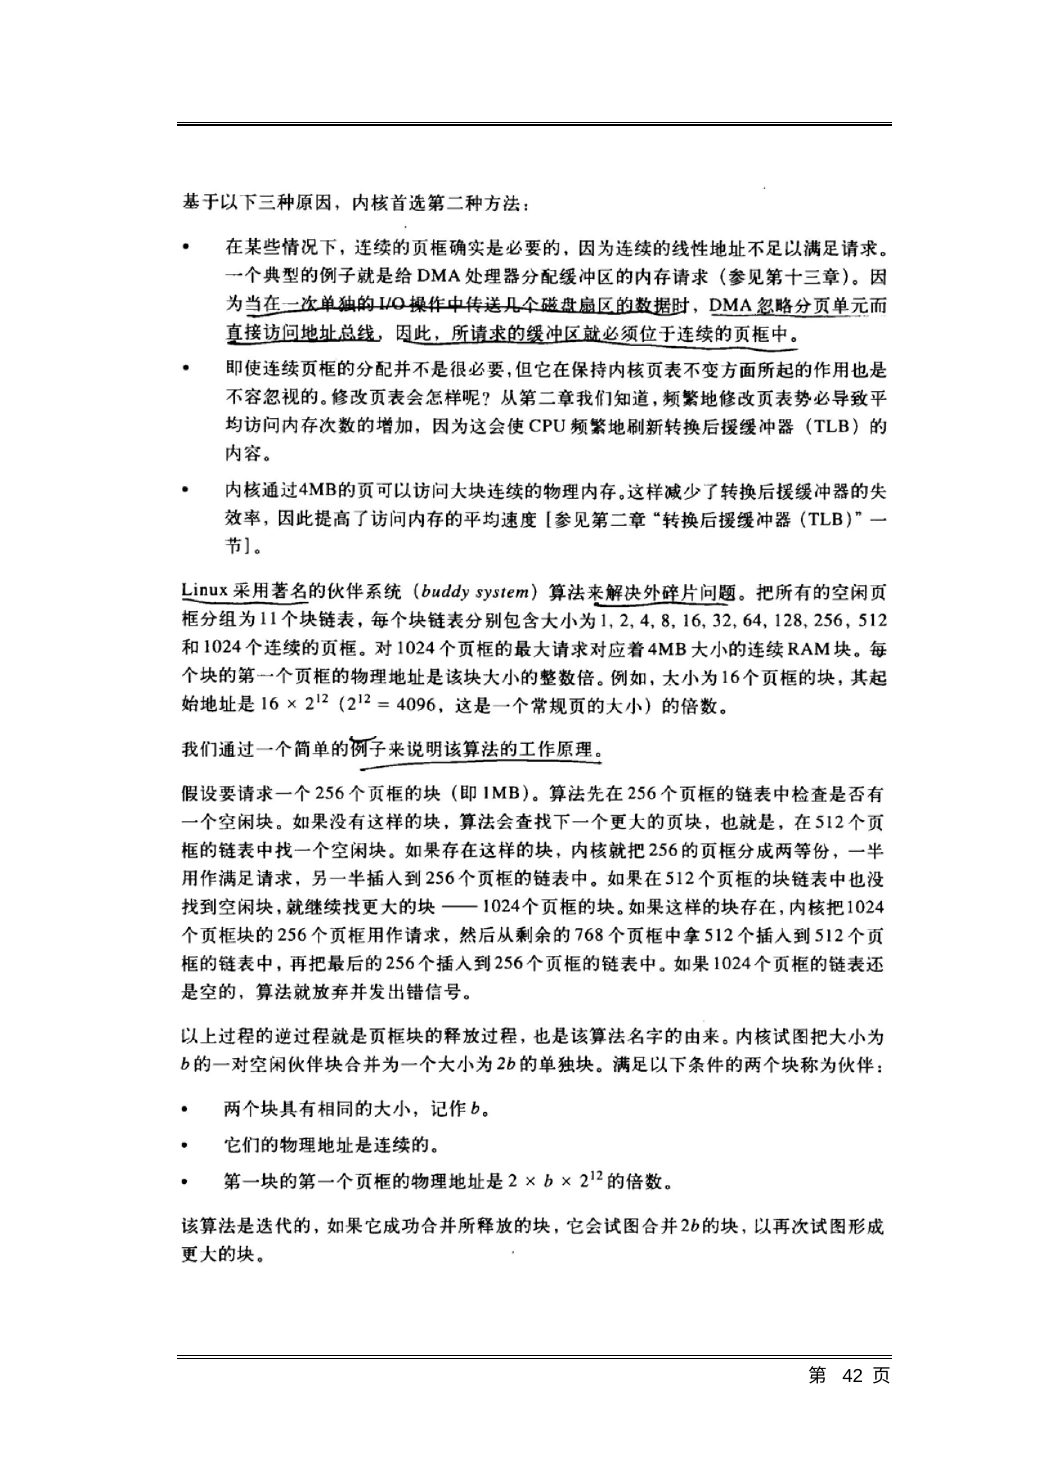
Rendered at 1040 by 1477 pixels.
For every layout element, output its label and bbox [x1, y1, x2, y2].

picture [177, 184, 892, 718]
picture [177, 736, 892, 1266]
